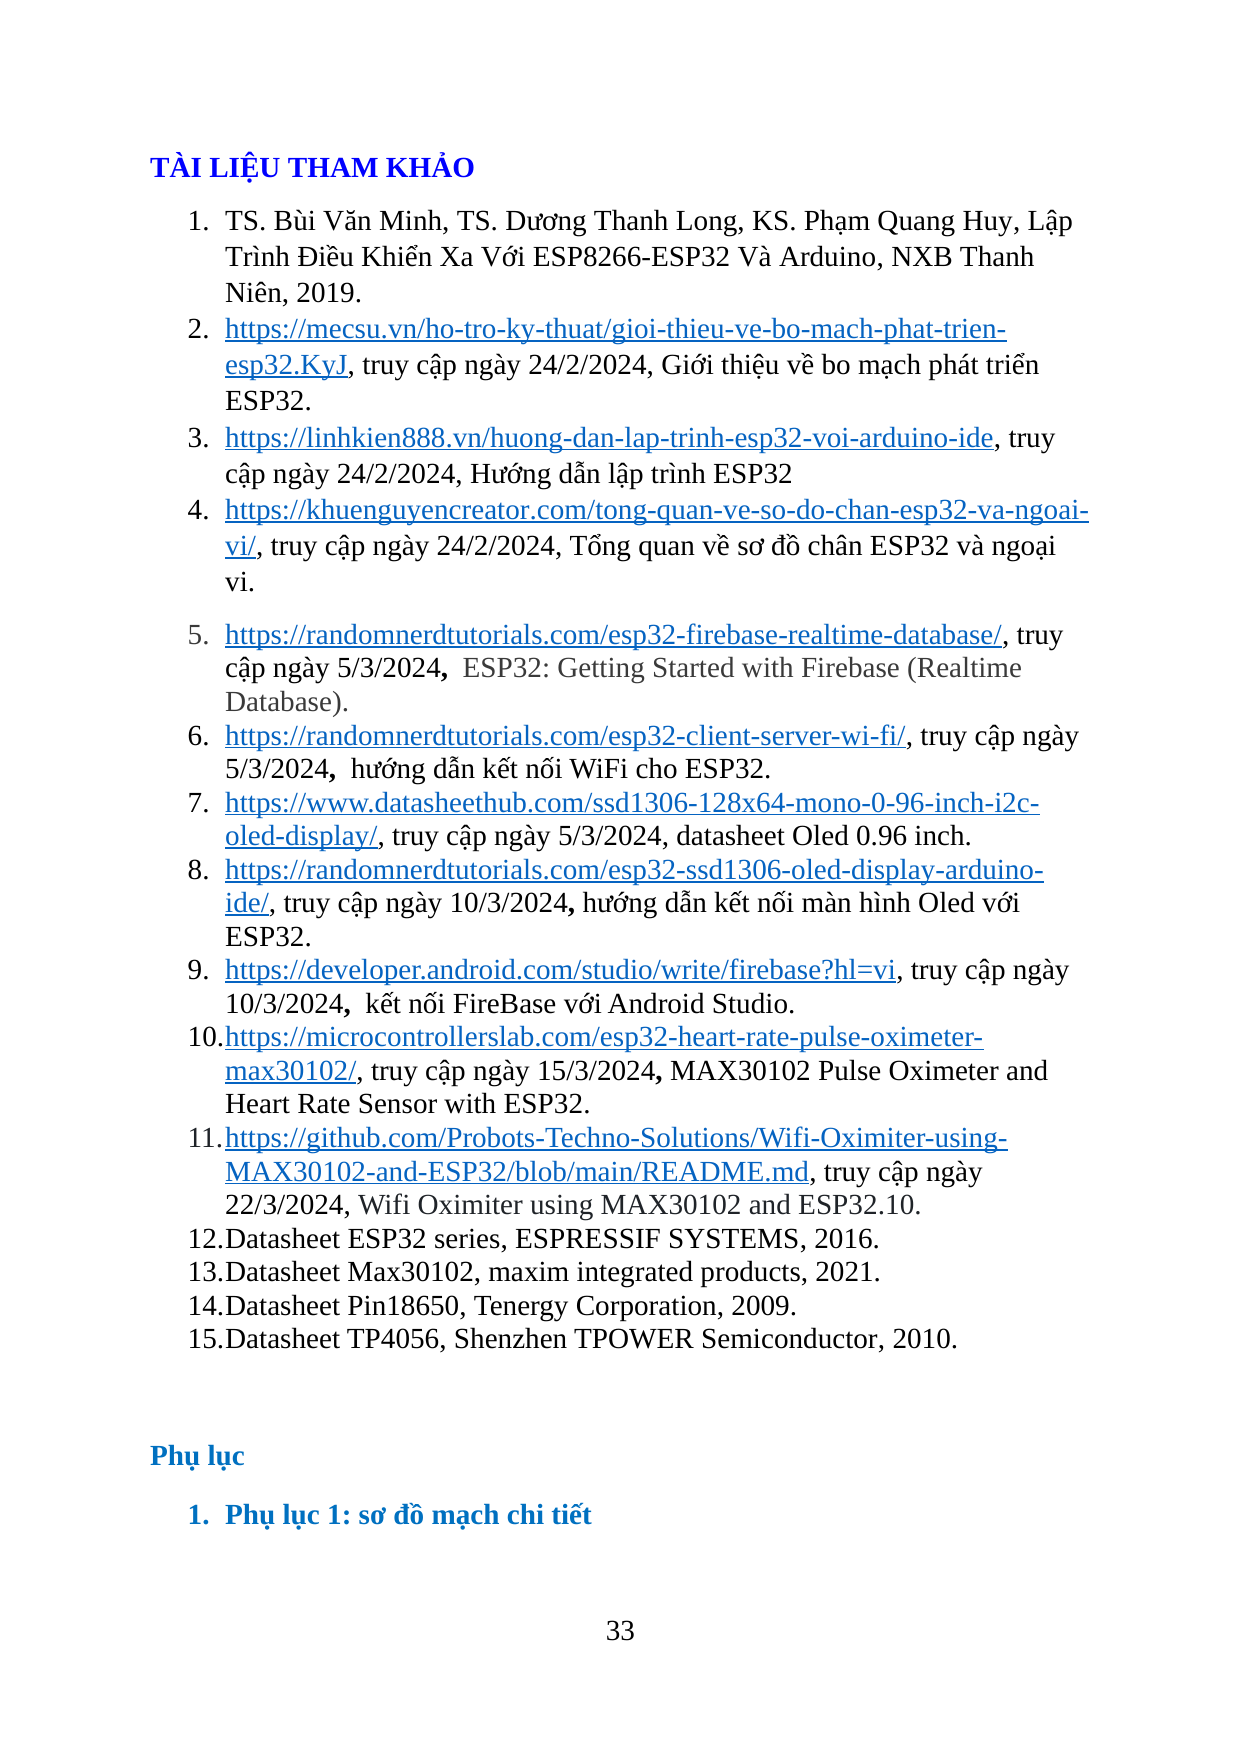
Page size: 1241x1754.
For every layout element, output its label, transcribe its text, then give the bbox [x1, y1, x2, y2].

list https://khuenguyencreator.com/tong-quan-ve-so-do-chan-esp32-va-ngoai-vi/, truy cập ngày 24/2/2024, Tổng quan về sơ đồ chân ESP32 và ngoại vi. [187, 492, 1090, 598]
subtitle https://www.datasheethub.com/ssd1306-128x64-mono-0-96-inch-i2c-oled-display/, truy cập ngày 5/3/2024, datasheet Oled 0.96 inch. [187, 785, 1090, 852]
subtitle Datasheet Max30102, maxim integrated products, 2021. [187, 1254, 1090, 1288]
list TS. Bùi Văn Minh, TS. Dương Thanh Long, KS. Phạm Quang Huy, Lập Trình Điều Khiển Xa Với ESP8266-ESP32 Và Arduino, NXB Thanh Niên, 2019. [187, 203, 1090, 309]
subtitle Phụ lục 1: sơ đồ mạch chi tiết [187, 1497, 1090, 1531]
subtitle Datasheet ESP32 series, ESPRESSIF SYSTEMS, 2016. [187, 1221, 515, 1254]
subtitle Datasheet Pin18650, Tenergy Corporation, 2009. [187, 1288, 1090, 1321]
subtitle https://github.com/Probots-Techno-Solutions/Wifi-Oximiter-using-MAX30102-and-ESP32/blob/main/README.md, truy cập ngày 22/3/2024, Wifi Oximiter using MAX30102 and ESP32.10. [187, 1120, 1090, 1221]
subtitle Datasheet TP4056, Shenzhen TPOWER Semiconductor, 2010. [187, 1321, 1090, 1355]
subtitle https://randomnerdtutorials.com/esp32-client-server-wi-fi/, truy cập ngày 5/3/2024, hướng dẫn kết nối WiFi cho ESP32. [187, 718, 1090, 785]
subtitle https://randomnerdtutorials.com/esp32-firebase-realtime-database/, truy cập ngày 5/3/2024, ESP32: Getting Started with Firebase (Realtime Database). [187, 617, 1090, 718]
subtitle https://microcontrollerslab.com/esp32-heart-rate-pulse-oximeter-max30102/, truy cập ngày 15/3/2024, MAX30102 Pulse Oximeter and Heart Rate Sensor with ESP32. [187, 1019, 1090, 1120]
subtitle https://developer.android.com/studio/write/firebase?hl=vi, truy cập ngày 10/3/2024, kết nối FireBase với Android Studio. [187, 952, 1090, 1019]
subtitle Phụ lục [150, 1438, 1090, 1472]
list https://linhkien888.vn/huong-dan-lap-trinh-esp32-voi-arduino-ide, truy cập ngày 24/2/2024, Hướng dẫn lập trình ESP32 [187, 420, 1090, 489]
subtitle Datasheet ESP32 series, ESPRESSIF SYSTEMS, 2016. [799, 1221, 1090, 1254]
text TÀI LIỆU THAM KHẢO [150, 150, 1090, 183]
list https://mecsu.vn/ho-tro-ky-thuat/gioi-thieu-ve-bo-mach-phat-trien-esp32.KyJ, truy cập ngày 24/2/2024, Giới thiệu về bo mạch phát triển ESP32. [187, 311, 1090, 417]
subtitle https://randomnerdtutorials.com/esp32-ssd1306-oled-display-arduino-ide/, truy cập ngày 10/3/2024, hướng dẫn kết nối màn hình Oled với ESP32. [187, 852, 1090, 952]
